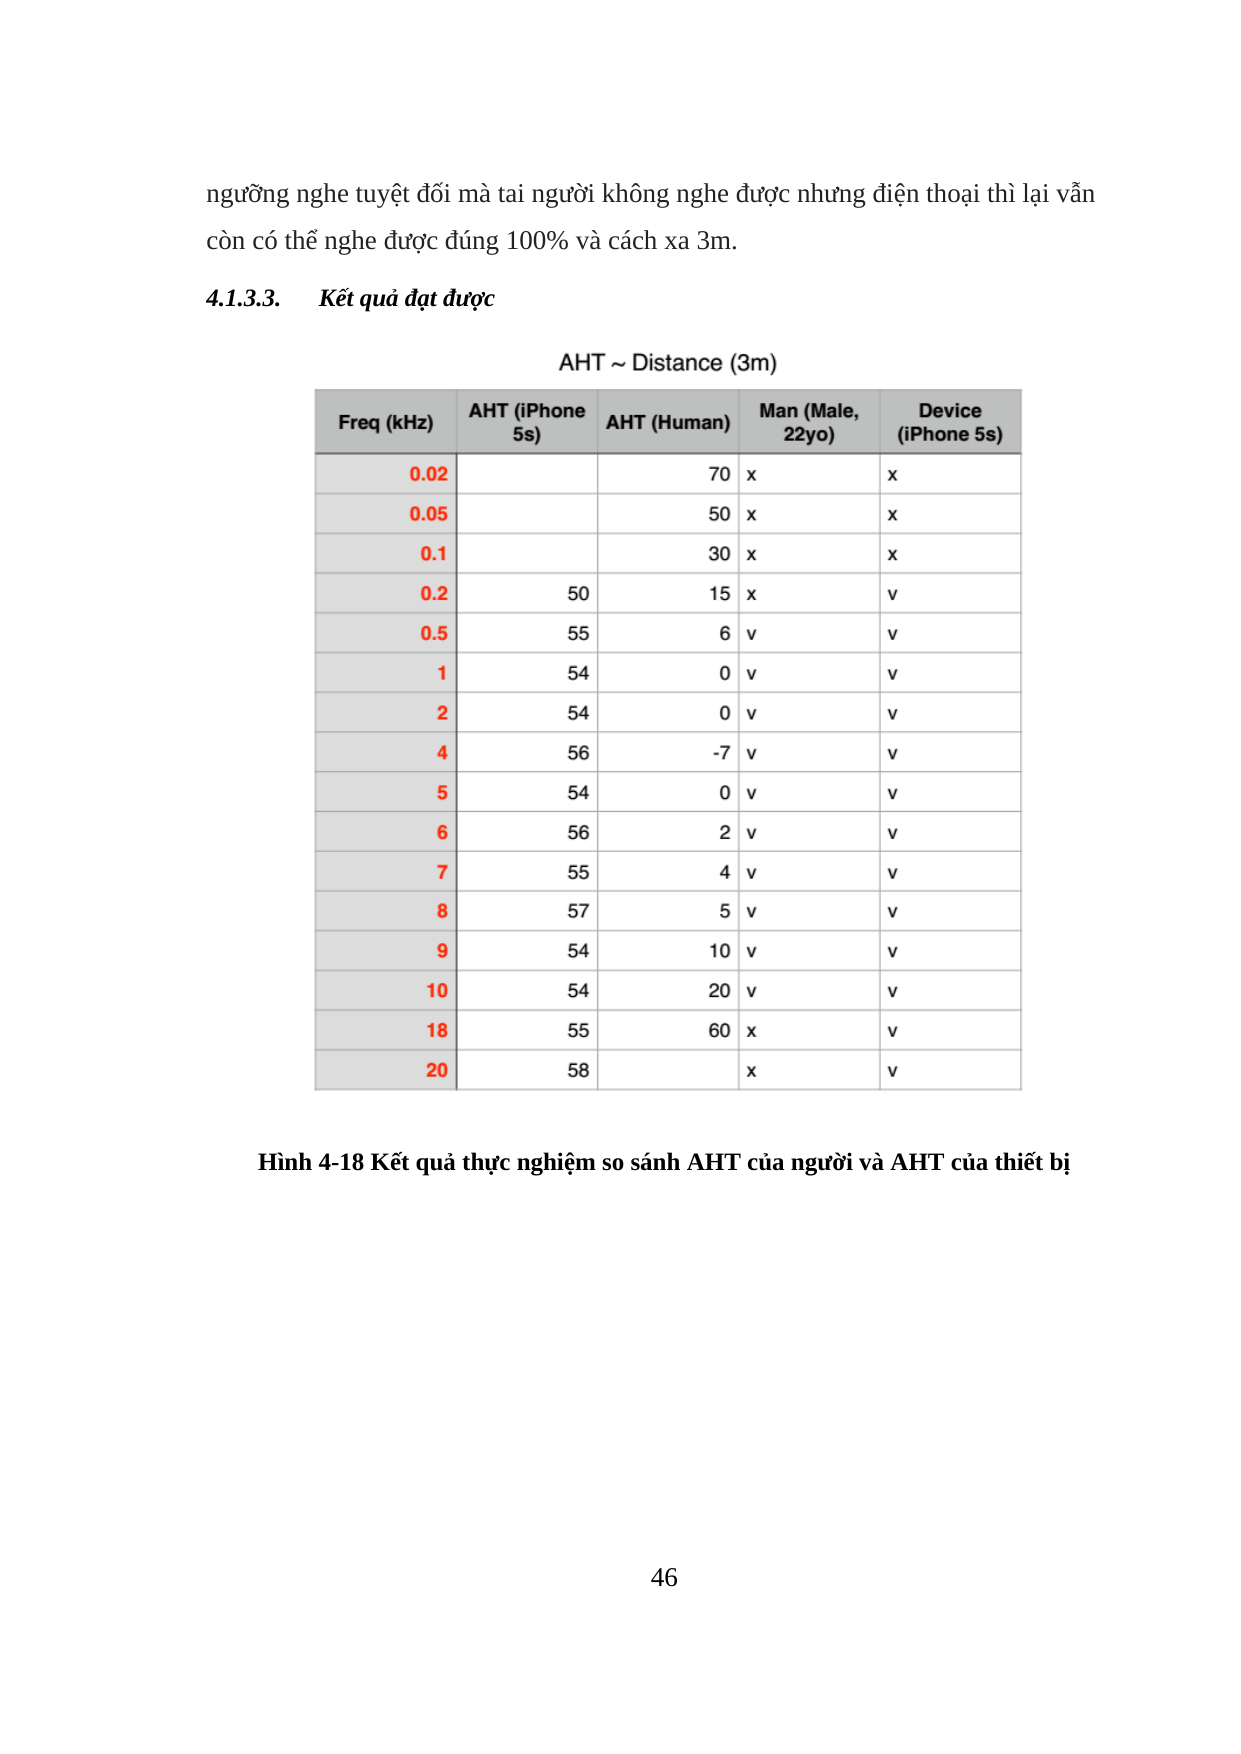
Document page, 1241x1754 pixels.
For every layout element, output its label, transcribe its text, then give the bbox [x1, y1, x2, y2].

picture [277, 326, 1052, 1119]
subtitle Kết quả đạt được [206, 283, 1122, 312]
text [206, 177, 1122, 255]
